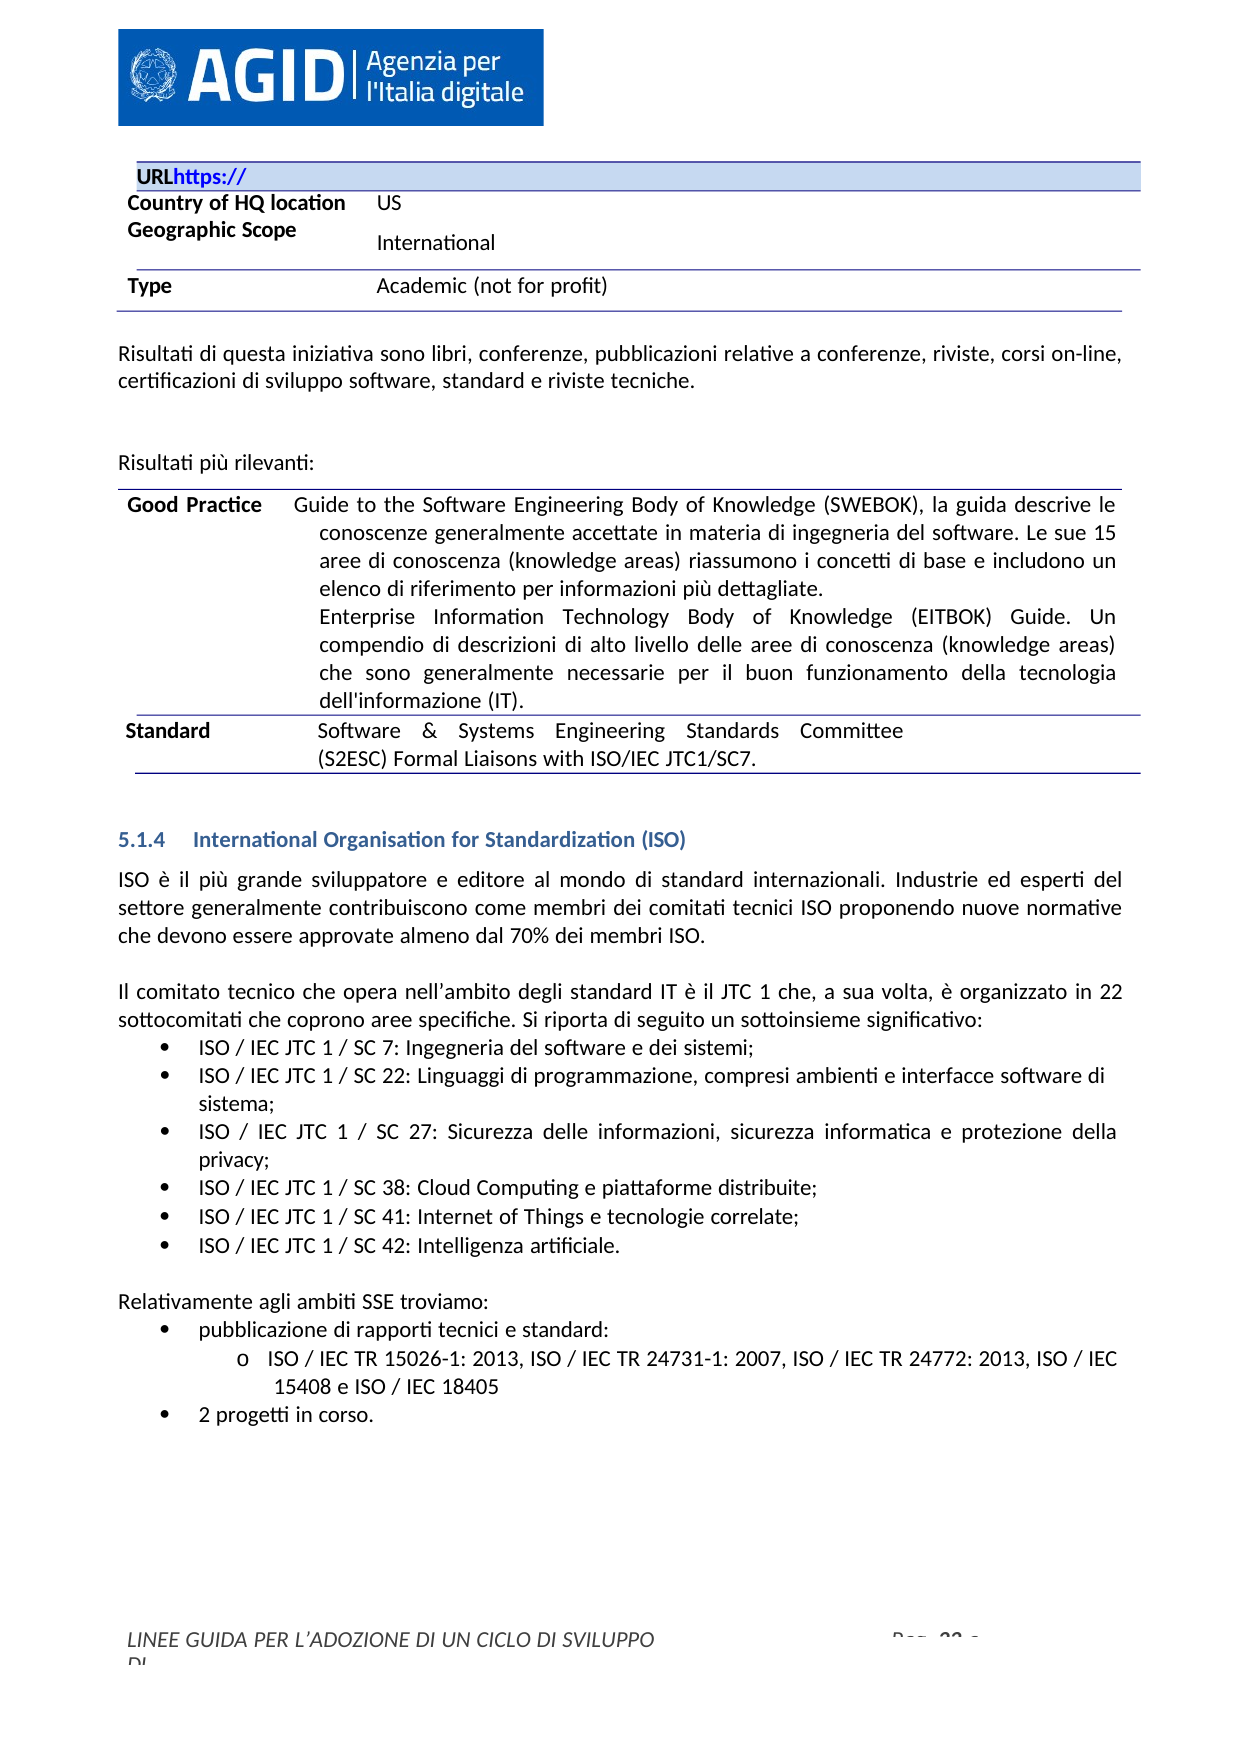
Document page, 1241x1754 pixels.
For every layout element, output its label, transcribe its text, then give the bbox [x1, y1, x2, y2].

text US [377, 192, 1203, 216]
text Risultati di questa iniziativa sono libri, conferenze, pubblicazioni relative a conferenze, riviste, corsi on-line, certificazioni di sviluppo software, standard e riviste tecniche. [118, 340, 1123, 394]
text Good Practice Guide to the Software Engineering Body of Knowledge (SWEBOK), la guida descrive le conoscenze generalmente accettate in materia di ingegneria del software. Le sue 15 aree di conoscenza (knowledge areas) riassumono i concetti di base e includono un elenco di riferimento per informazioni più dettagliate. [127, 486, 1116, 602]
list ISO / IEC JTC 1 / SC 22: Linguaggi di programmazione, compresi ambienti e interfacce software di sistema; [161, 1062, 1123, 1117]
text Geographic Scope [127, 216, 346, 244]
list ISO / IEC JTC 1 / SC 38: Cloud Computing e piattaforme distribuite; [161, 1173, 1203, 1201]
text Standard Software & Systems Engineering Standards Committee (S2ESC) Formal Liaisons with ISO/IEC JTC1/SC7. [125, 716, 904, 772]
list ISO / IEC JTC 1 / SC 7: Ingegneria del software e dei sistemi; [161, 1033, 1203, 1062]
list pubblicazione di rapporti tecnici e standard: [161, 1315, 1203, 1343]
list ISO / IEC JTC 1 / SC 27: Sicurezza delle informazioni, sicurezza informatica e protezione della privacy; [161, 1117, 1123, 1173]
picture [118, 29, 544, 126]
list 2 progetti in corso. [161, 1400, 1203, 1428]
list ISO / IEC JTC 1 / SC 42: Intelligenza artificiale. [161, 1230, 1203, 1259]
text Risultati più rilevanti: [118, 448, 1203, 476]
list ISO / IEC JTC 1 / SC 41: Internet of Things e tecnologie correlate; [161, 1201, 1203, 1230]
text Il comitato tecnico che opera nell’ambito degli standard IT è il JTC 1 che, a sua volta, è organizzato in 22 sottocomitati che coprono aree specifiche. Si riporta di seguito un sottoinsieme significativo: [118, 977, 1123, 1033]
text o ISO / IEC TR 15026-1: 2013, ISO / IEC TR 24731-1: 2007, ISO / IEC TR 24772: 2013, ISO / IEC 15408 e ISO / IEC 18405 [236, 1344, 1124, 1400]
text ISO è il più grande sviluppatore e editore al mondo di standard internazionali. Industrie ed esperti del settore generalmente contribuiscono come membri dei comitati tecnici ISO proponendo nuove normative che devono essere approvate almeno dal 70% dei membri ISO. [118, 865, 1123, 949]
text Relativamente agli ambiti SSE troviamo: [118, 1287, 1203, 1315]
text Type Academic (not for profit) [127, 271, 1203, 299]
subtitle Country of HQ location [127, 192, 346, 216]
text International [377, 228, 1203, 256]
text Enterprise Information Technology Body of Knowledge (EITBOK) Guide. Un compendio di descrizioni di alto livello delle aree di conoscenza (knowledge areas) che sono generalmente necessarie per il buon funzionamento della tecnologia dell'informazione (IT). [319, 602, 1116, 714]
subtitle International Organisation for Standardization (ISO) [118, 825, 1203, 853]
